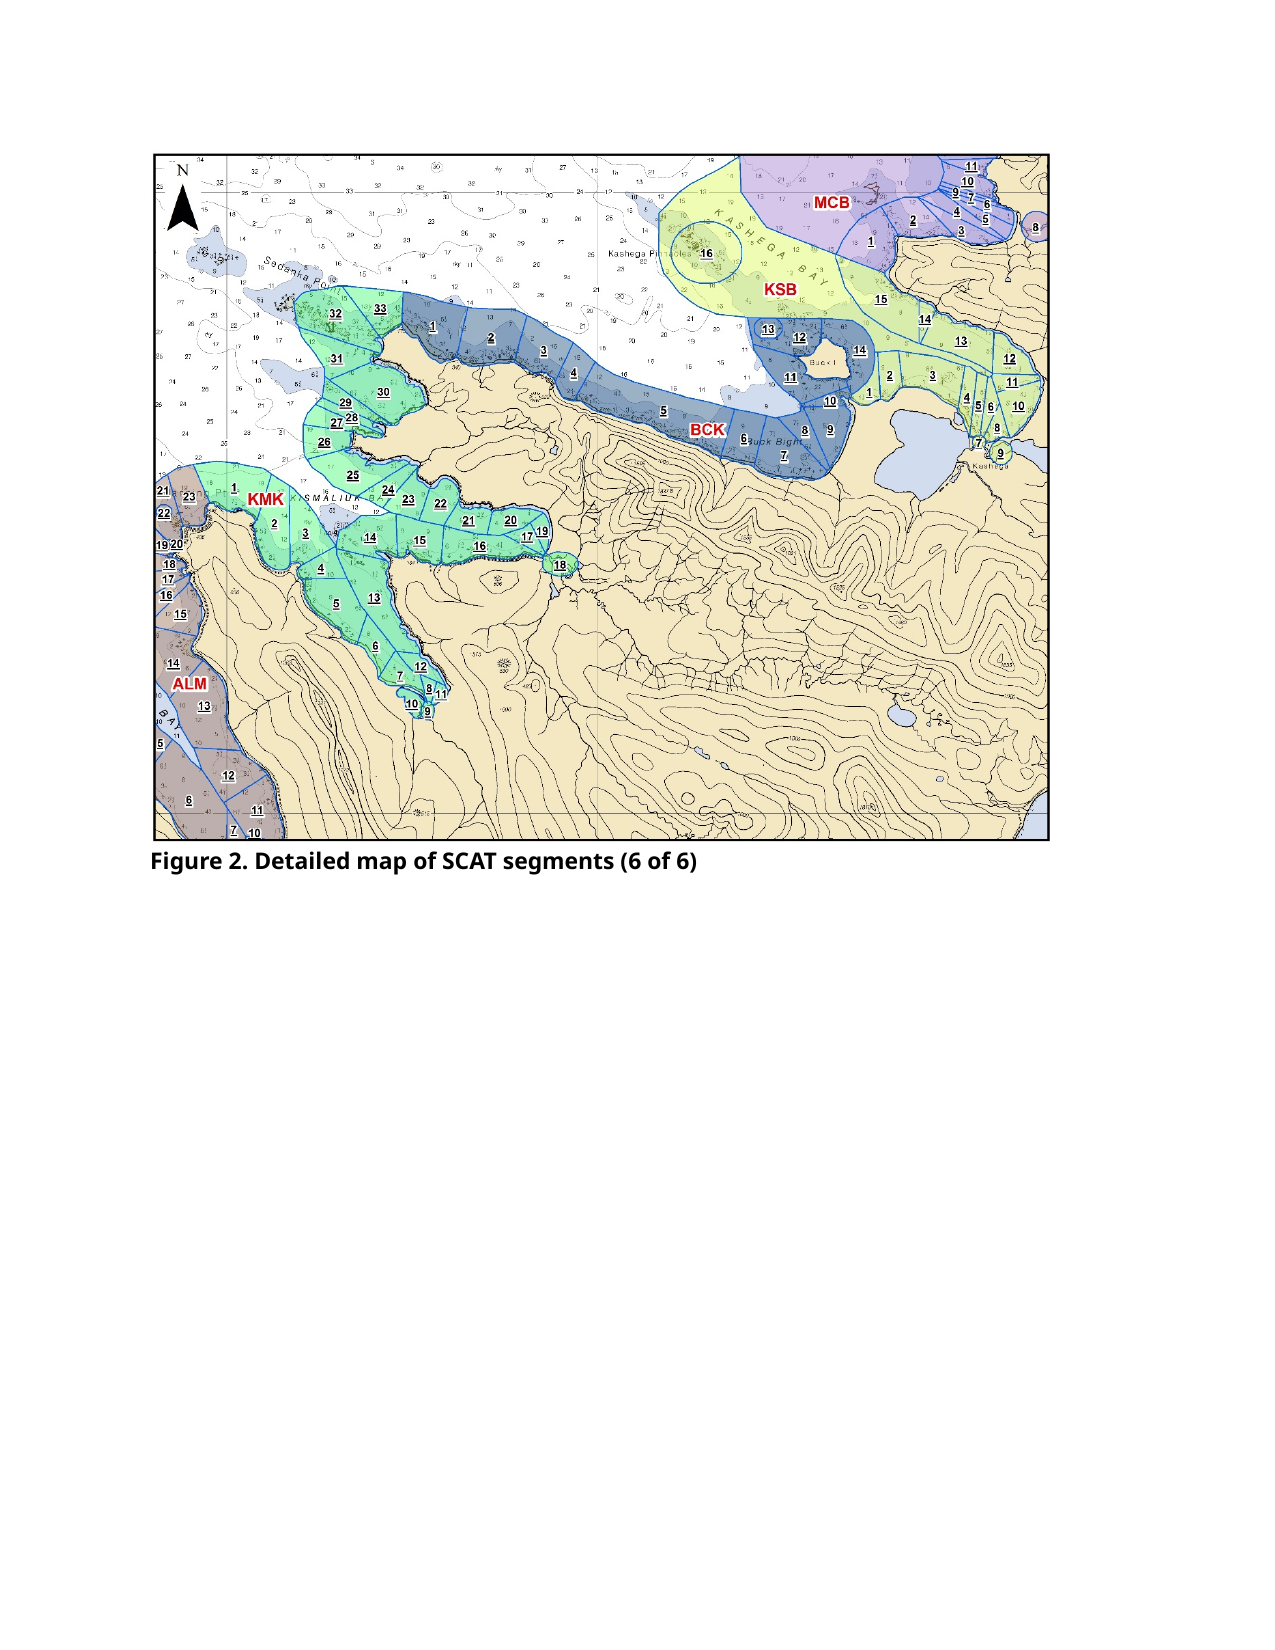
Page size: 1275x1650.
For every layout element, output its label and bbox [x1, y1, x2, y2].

picture [150, 150, 1050, 846]
